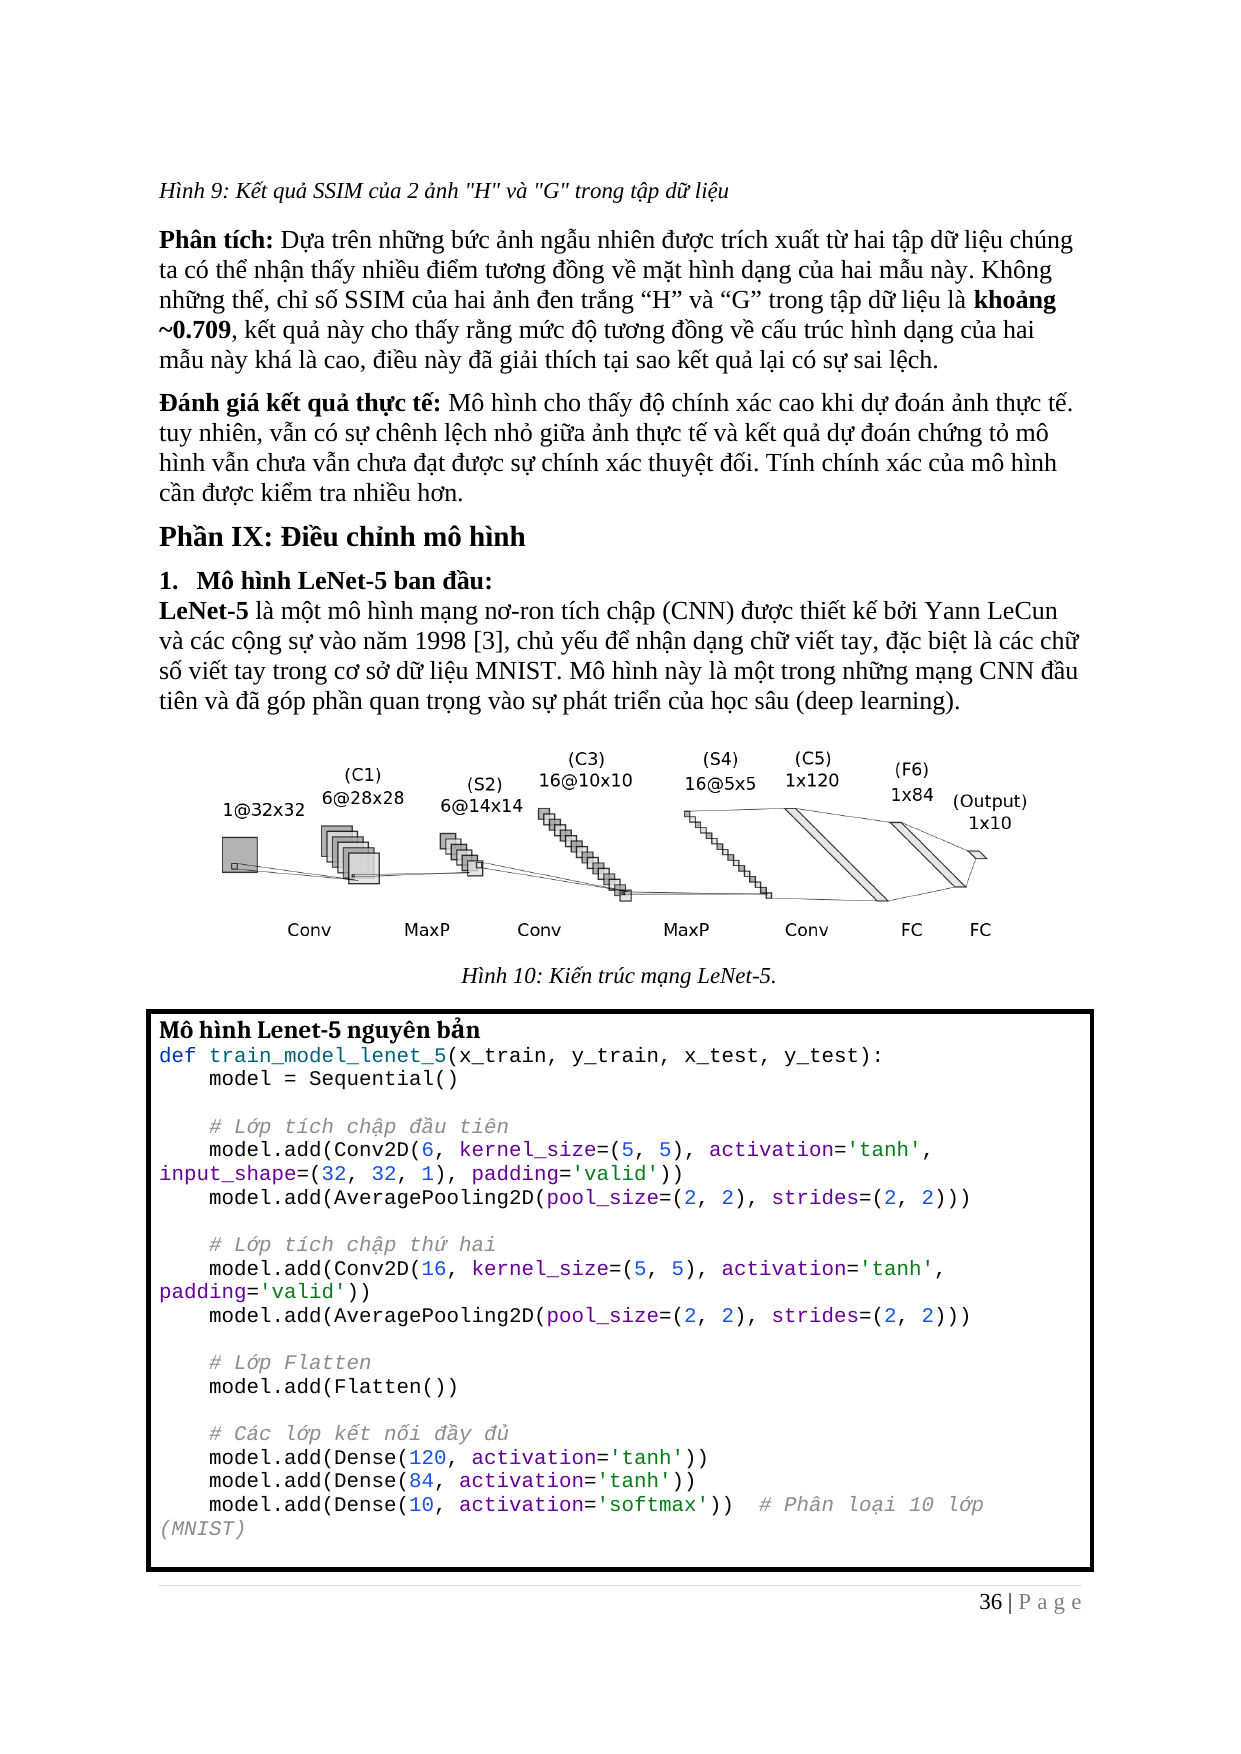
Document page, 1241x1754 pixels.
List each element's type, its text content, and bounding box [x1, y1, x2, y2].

text Đánh giá kết quả thực tế: Mô hình cho thấy độ chính xác cao khi dự đoán ảnh thực tế. tuy nhiên, vẫn có sự chênh lệch nhỏ giữa ảnh thực tế và kết quả dự đoán chứng tỏ mô hình vẫn chưa vẫn chưa đạt được sự chính xác thuyệt đối. Tính chính xác của mô hình cần được kiểm tra nhiều hơn. [159, 387, 1081, 507]
picture [158, 727, 1082, 950]
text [151, 1014, 1090, 1567]
text Phân tích: Dựa trên những bức ảnh ngẫu nhiên được trích xuất từ hai tập dữ liệu chúng ta có thể nhận thấy nhiều điểm tương đồng về mặt hình dạng của hai mẫu này. Không những thế, chỉ số SSIM của hai ảnh đen trắng “H” và “G” trong tập dữ liệu là khoảng ~0.709, kết quả này cho thấy rằng mức độ tương đồng về cấu trúc hình dạng của hai mẫu này khá là cao, điều này đã giải thích tại sao kết quả lại có sự sai lệch. [159, 224, 1081, 374]
subtitle Mô hình LeNet-5 ban đầu: [159, 565, 1081, 595]
subtitle Phần IX: Điều chỉnh mô hình [159, 519, 1081, 553]
text LeNet-5 là một mô hình mạng nơ-ron tích chập (CNN) được thiết kế bởi Yann LeCun và các cộng sự vào năm 1998, chủ yếu để nhận dạng chữ viết tay, đặc biệt là các chữ số viết tay trong cơ sở dữ liệu MNIST. Mô hình này là một trong những mạng CNN đầu tiên và đã góp phần quan trọng vào sự phát triển của học sâu (deep learning). [159, 595, 1081, 715]
